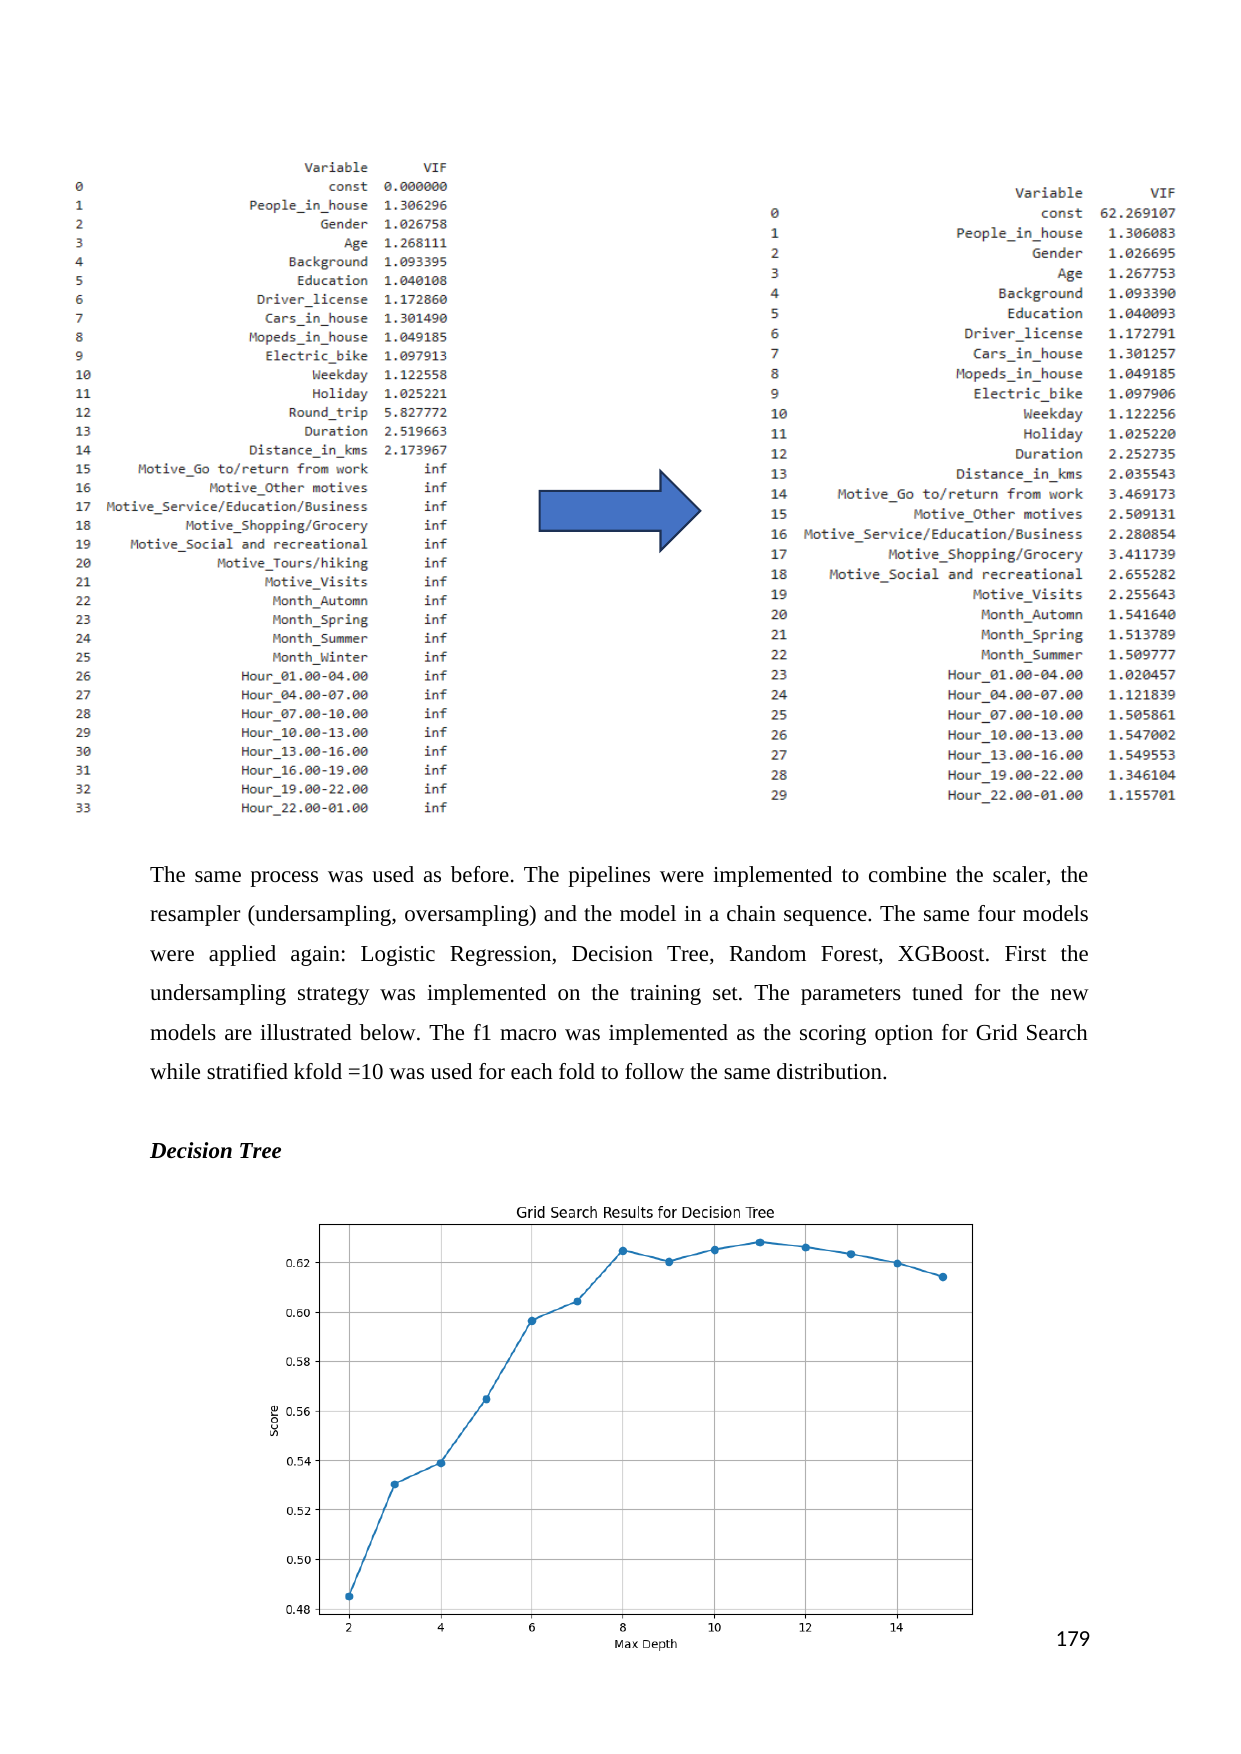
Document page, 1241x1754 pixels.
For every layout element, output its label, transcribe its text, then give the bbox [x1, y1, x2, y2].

picture [260, 1197, 980, 1658]
text Decision Tree [150, 1137, 1090, 1163]
picture [65, 161, 456, 819]
picture [762, 186, 1184, 807]
text The same process was used as before. The pipelines were implemented to combine the scaler, the resampler (undersampling, oversampling) and the model in a chain sequence. The same four models were applied again: Logistic Regression, Decision Tree, Random Forest, XGBoost. First the undersampling strategy was implemented on the training set. The parameters tuned for the new models are illustrated below. The f1 macro was implemented as the scoring option for Grid Search while stratified kfold =10 was used for each fold to follow the same distribution. [150, 861, 1090, 1084]
